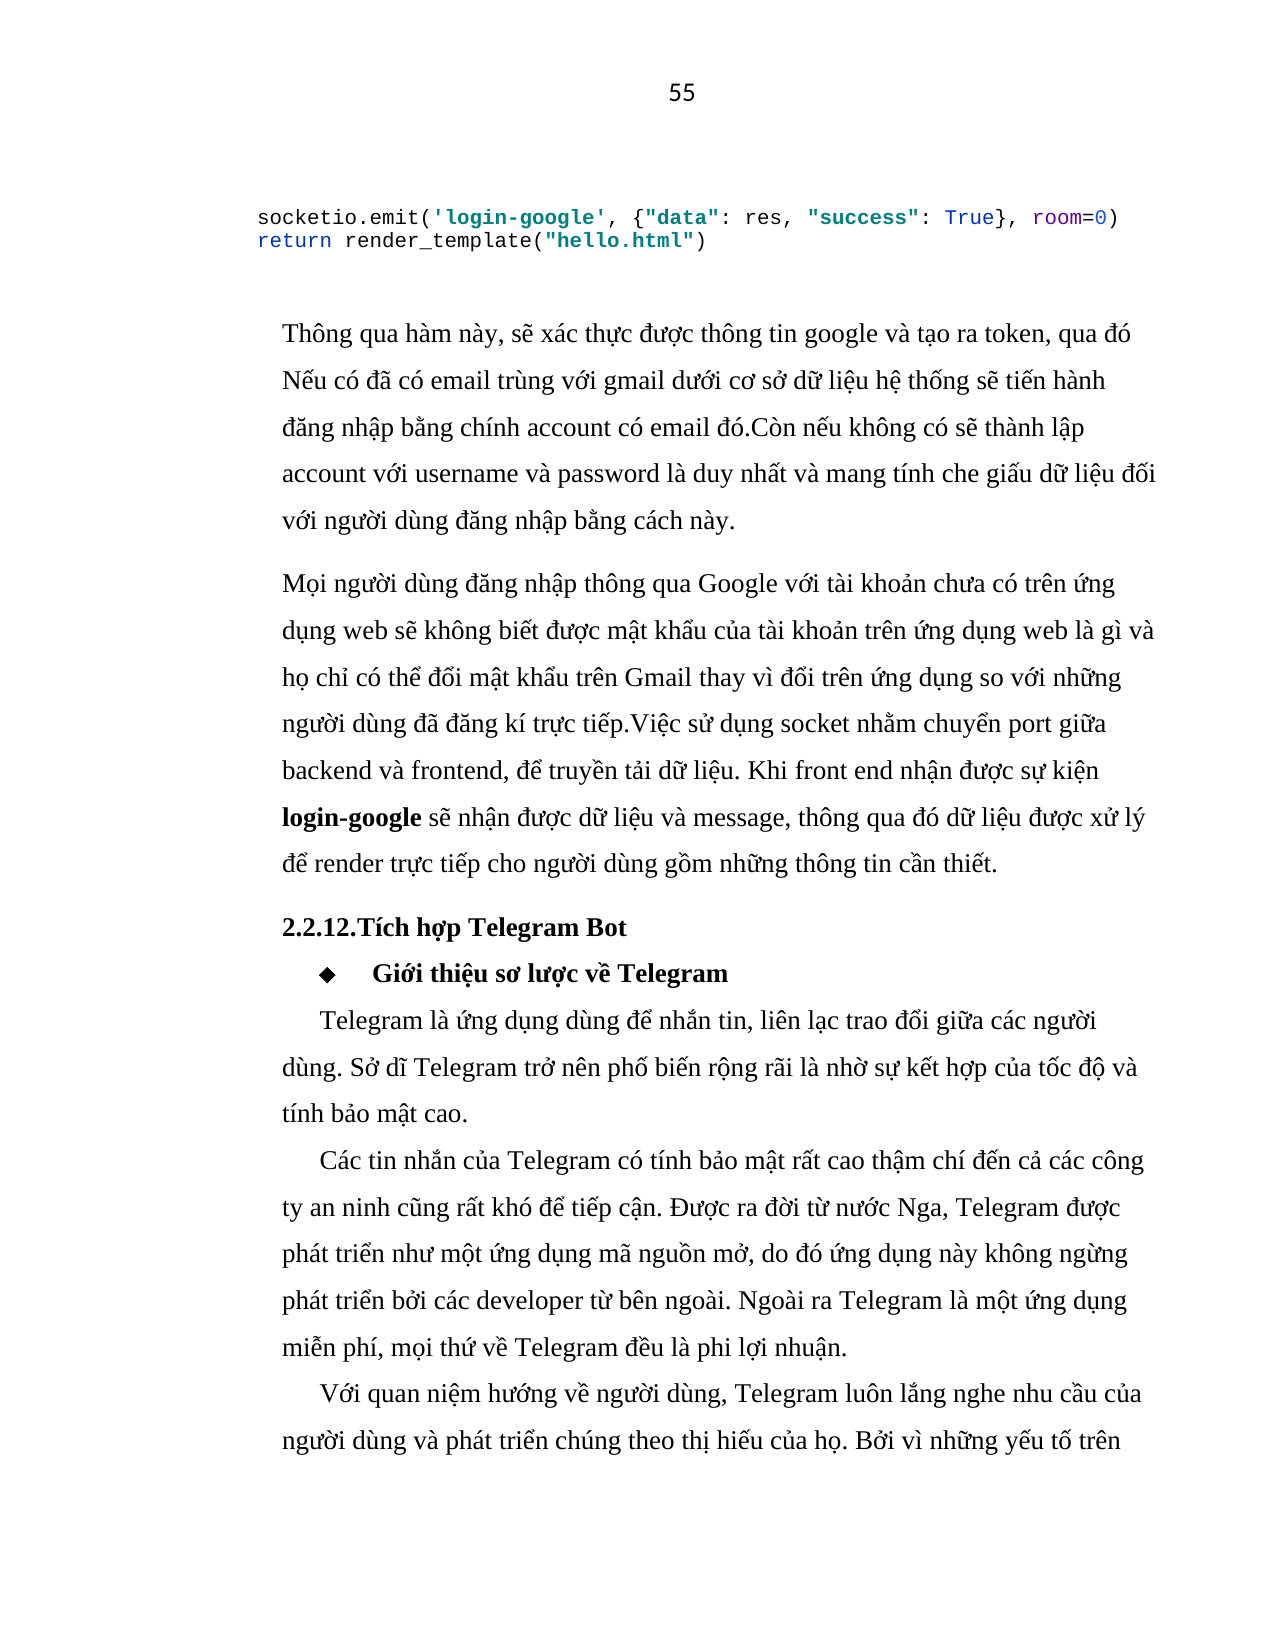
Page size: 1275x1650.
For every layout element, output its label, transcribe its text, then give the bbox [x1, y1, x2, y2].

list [282, 1378, 1157, 1455]
list Các tin nhắn của Telegram có tính bảo mật rất cao thậm chí đến cả các công ty an ninh cũng rất khó để tiếp cận. Được ra đời từ nước Nga, Telegram được phát triển như một ứng dụng mã nguồn mở, do đó ứng dụng này không ngừng phát triển bởi các developer từ bên ngoài. Ngoài ra Telegram là một ứng dụng miễn phí, mọi thứ về Telegram đều là phi lợi nhuận. [282, 1144, 1157, 1362]
text Thông qua hàm này, sẽ xác thực được thông tin google và tạo ra token, qua đó Nếu có đã có email trùng với gmail dưới cơ sở dữ liệu hệ thống sẽ tiến hành đăng nhập bằng chính account có email đó.Còn nếu không có sẽ thành lập account với username và password là duy nhất và mang tính che giấu dữ liệu đối với người dùng đăng nhập bằng cách này. [282, 317, 1157, 535]
list Tích hợp Telegram Bot [282, 911, 1157, 942]
text Mọi người dùng đăng nhập thông qua Google với tài khoản chưa có trên ứng dụng web sẽ không biết được mật khẩu của tài khoản trên ứng dụng web là gì và họ chỉ có thể đổi mật khẩu trên Gmail thay vì đổi trên ứng dụng so với những người dùng đã đăng kí trực tiếp.Việc sử dụng socket nhằm chuyển port giữa backend và frontend, để truyền tải dữ liệu. Khi front end nhận được sự kiện login-google sẽ nhận được dữ liệu và message, thông qua đó dữ liệu được xử lý để render trực tiếp cho người dùng gồm những thông tin cần thiết. [282, 567, 1157, 878]
list Giới thiệu sơ lược về Telegram [319, 957, 1157, 989]
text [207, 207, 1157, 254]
list Telegram là ứng dụng dùng để nhắn tin, liên lạc trao đổi giữa các người dùng. Sở dĩ Telegram trở nên phố biến rộng rãi là nhờ sự kết hợp của tốc độ và tính bảo mật cao. [282, 1004, 1157, 1129]
